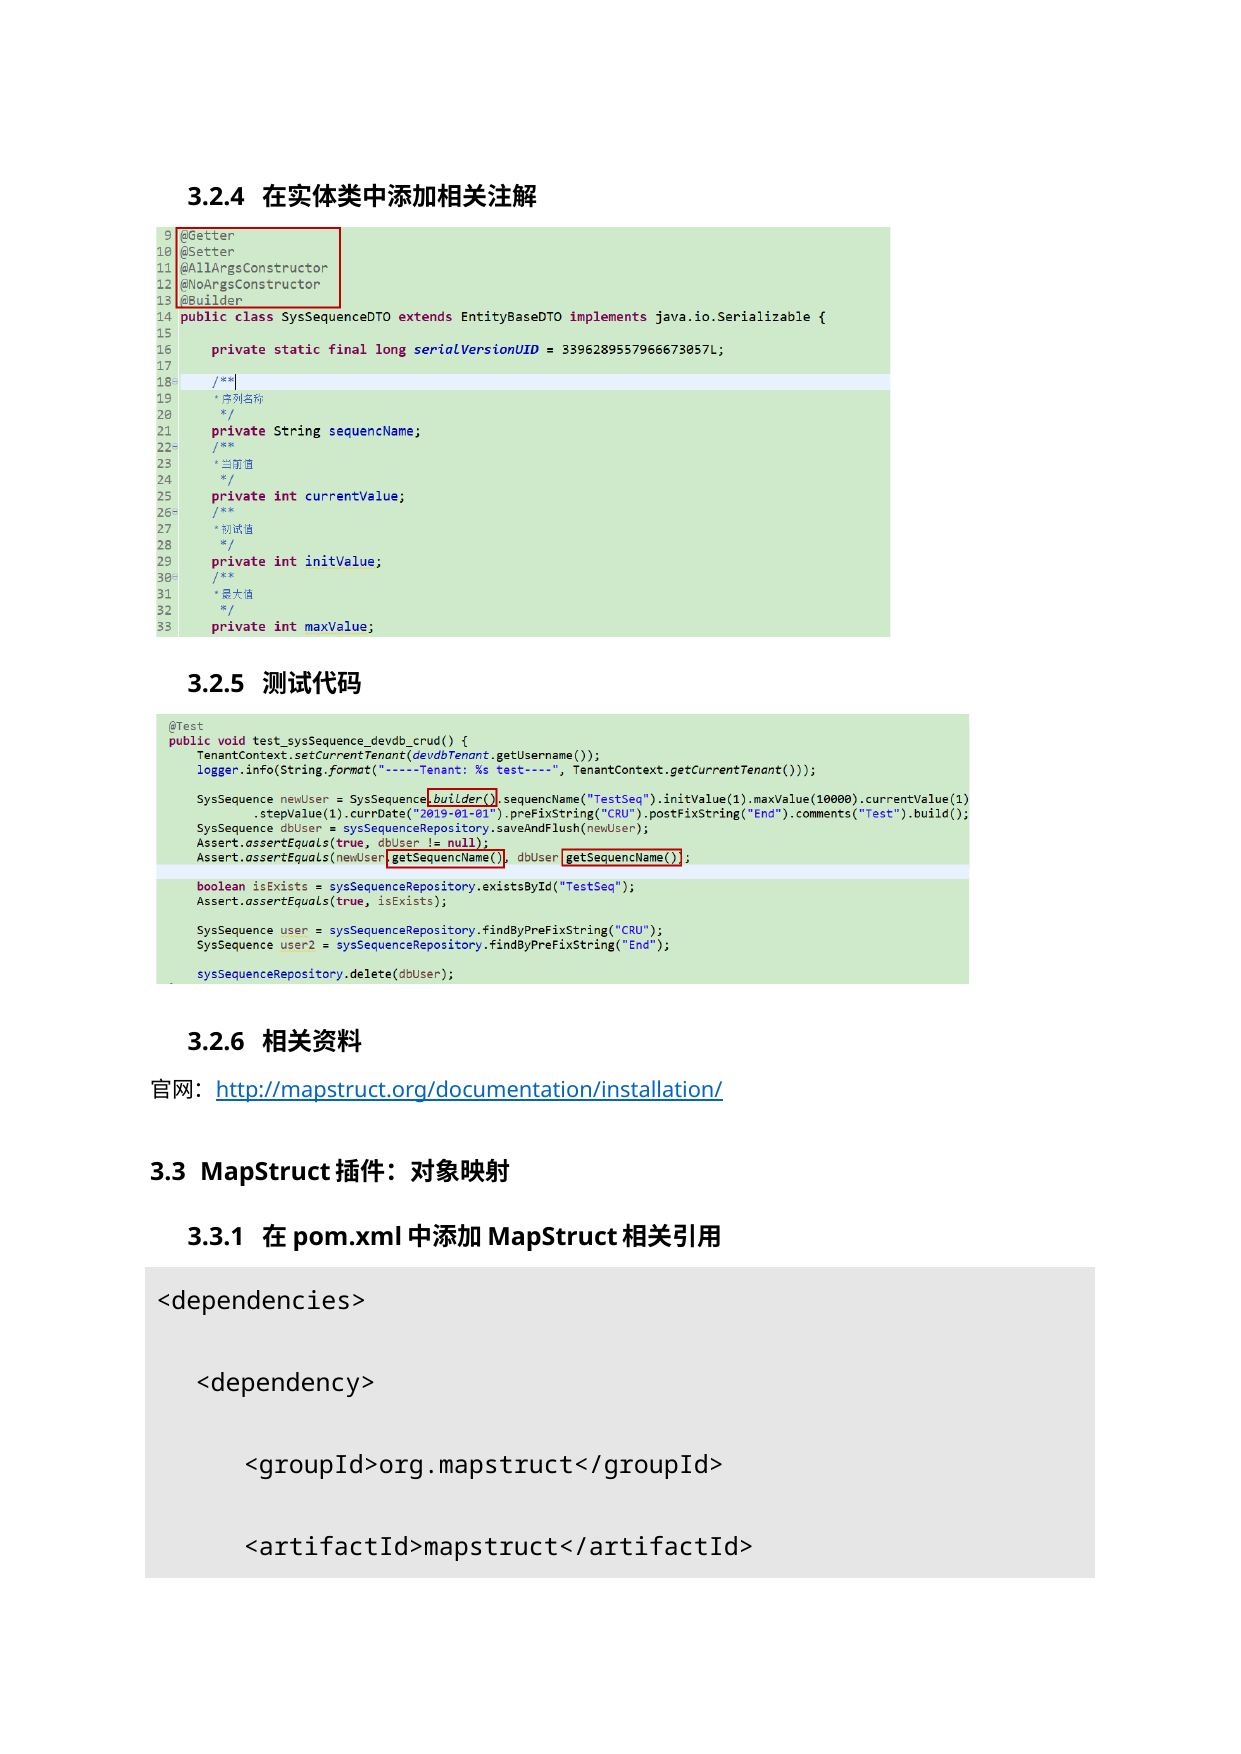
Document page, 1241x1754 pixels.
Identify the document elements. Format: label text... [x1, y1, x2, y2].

list MapStruct插件：对象映射 [150, 1137, 1095, 1202]
text 官网：http://mapstruct.org/documentation/installation/ [112, 1072, 1128, 1104]
picture [156, 227, 891, 637]
list 测试代码 [187, 649, 1095, 714]
list 相关资料 [187, 1007, 1095, 1072]
list 在实体类中添加相关注解 [187, 162, 1095, 227]
list 在pom.xml中添加MapStruct相关引用 [187, 1202, 1095, 1267]
text <dependencies> [145, 1267, 1095, 1332]
picture [156, 714, 970, 984]
text <dependency> [145, 1349, 1095, 1414]
text <groupId>org.mapstruct</groupId> [145, 1431, 1095, 1496]
text <artifactId>mapstruct</artifactId> [145, 1513, 1095, 1578]
